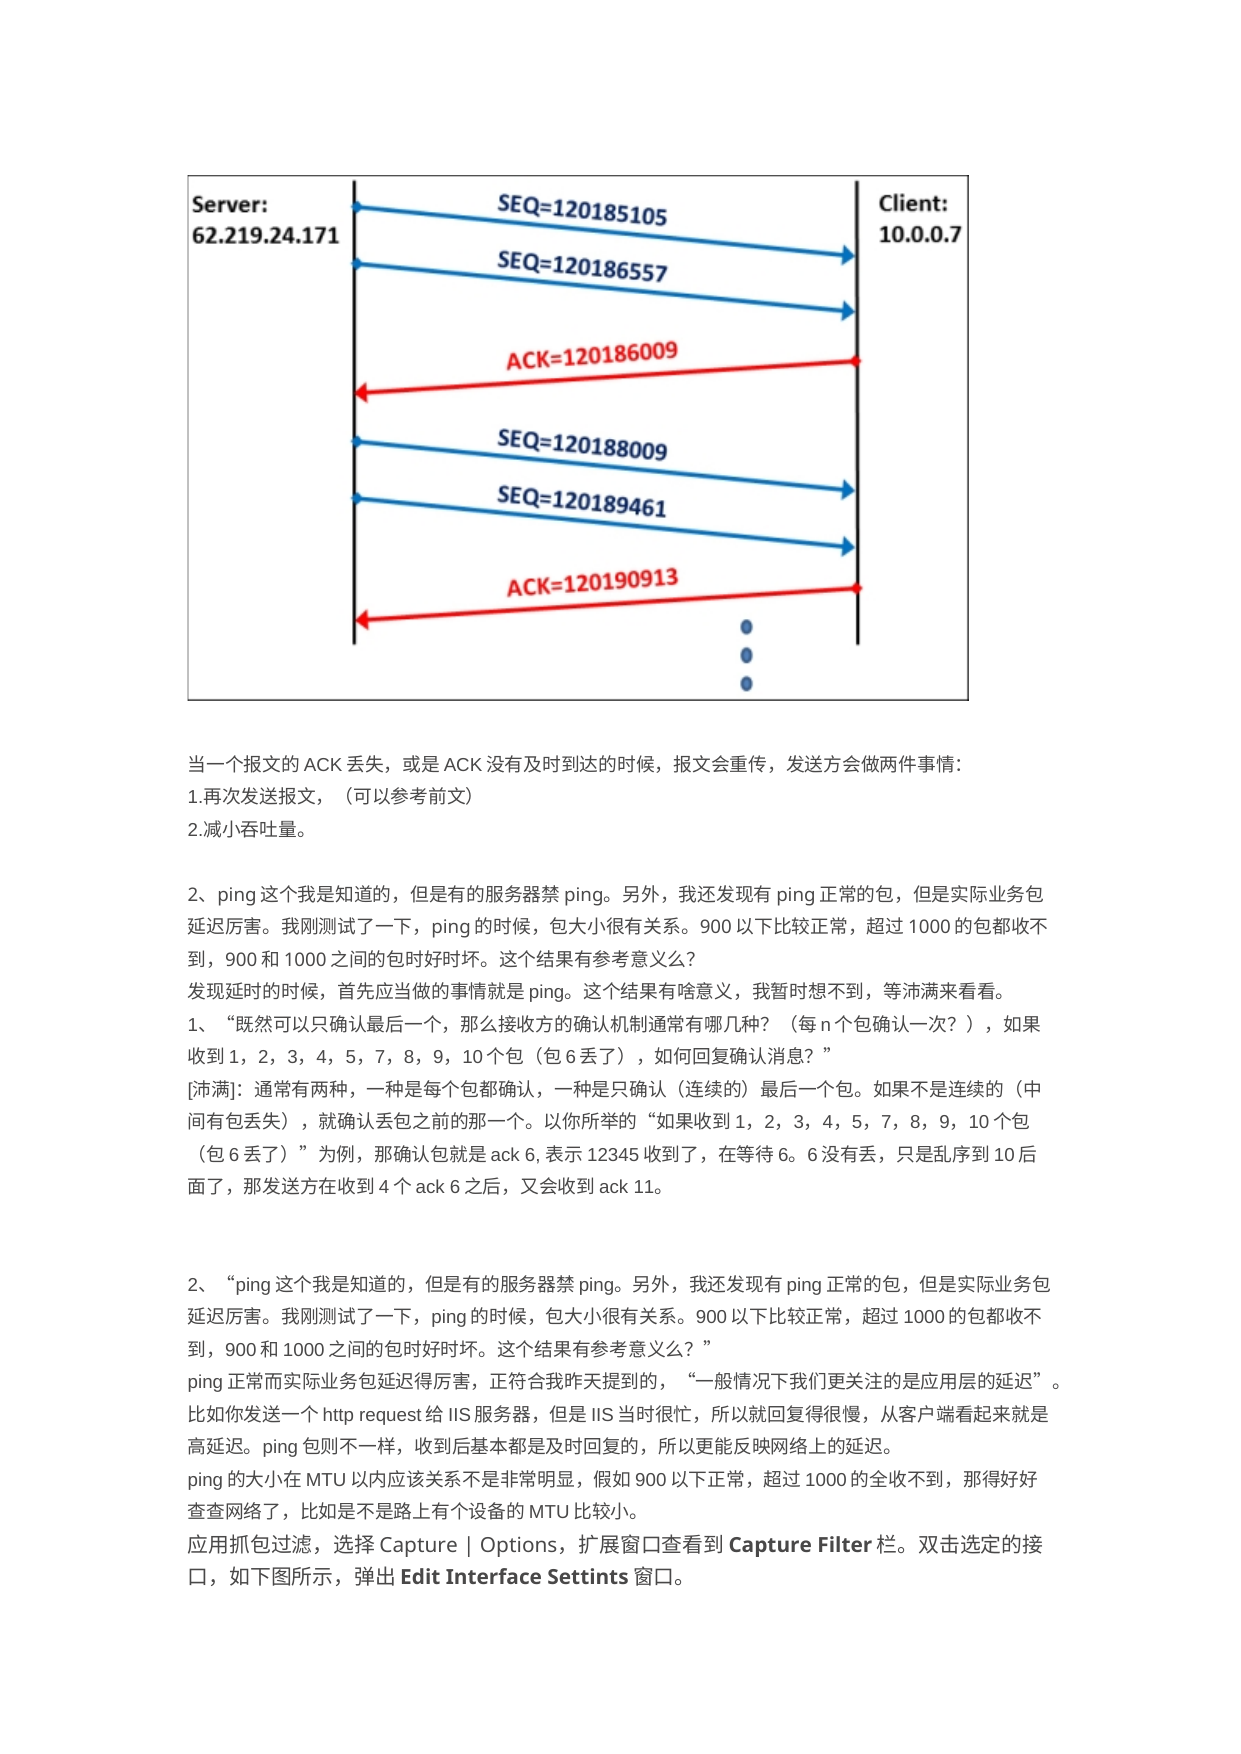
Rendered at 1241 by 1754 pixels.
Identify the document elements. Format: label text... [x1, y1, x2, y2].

text 应用抓包过滤，选择Capture | Options，扩展窗口查看到Capture Filter栏。双击选定的接口，如下图所示，弹出Edit Interface Settints窗口。 [187, 1527, 1053, 1592]
text 2、ping这个我是知道的，但是有的服务器禁ping。另外，我还发现有ping正常的包，但是实际业务包延迟厉害。我刚测试了一下，ping的时候，包大小很有关系。900以下比较正常，超过1000的包都收不到，900和1000之间的包时好时坏。这个结果有参考意义么？ [187, 877, 1053, 974]
text 2.减小吞吐量。 [187, 812, 1053, 844]
picture [187, 175, 969, 701]
text 1.再次发送报文，（可以参考前文） [187, 779, 1053, 812]
text 发现延时的时候，首先应当做的事情就是ping。这个结果有啥意义，我暂时想不到，等沛满来看看。 [187, 974, 1053, 1007]
text ping的大小在MTU以内应该关系不是非常明显，假如900以下正常，超过1000的全收不到，那得好好查查网络了，比如是不是路上有个设备的MTU比较小。 [187, 1462, 1053, 1527]
text ping正常而实际业务包延迟得厉害，正符合我昨天提到的，“一般情况下我们更关注的是应用层的延迟”。比如你发送一个http request给IIS服务器，但是IIS当时很忙，所以就回复得很慢，从客户端看起来就是高延迟。ping包则不一样，收到后基本都是及时回复的，所以更能反映网络上的延迟。 [187, 1364, 1053, 1462]
text 当一个报文的ACK丢失，或是ACK没有及时到达的时候，报文会重传，发送方会做两件事情： [187, 747, 1053, 779]
text [沛满]：通常有两种，一种是每个包都确认，一种是只确认（连续的）最后一个包。如果不是连续的（中间有包丢失），就确认丢包之前的那一个。以你所举的“如果收到1，2，3，4，5，7，8，9，10个包（包6丢了）”为例，那确认包就是ack 6, 表示12345收到了，在等待6。6没有丢，只是乱序到10后面了，那发送方在收到4个ack 6之后，又会收到ack 11。 [187, 1072, 1053, 1202]
text 2、“ping这个我是知道的，但是有的服务器禁ping。另外，我还发现有ping正常的包，但是实际业务包延迟厉害。我刚测试了一下，ping的时候，包大小很有关系。900以下比较正常，超过1000的包都收不到，900和1000之间的包时好时坏。这个结果有参考意义么？” [187, 1267, 1053, 1364]
text 1、“既然可以只确认最后一个，那么接收方的确认机制通常有哪几种？（每n个包确认一次？），如果收到1，2，3，4，5，7，8，9，10个包（包6丢了），如何回复确认消息？” [187, 1007, 1053, 1072]
